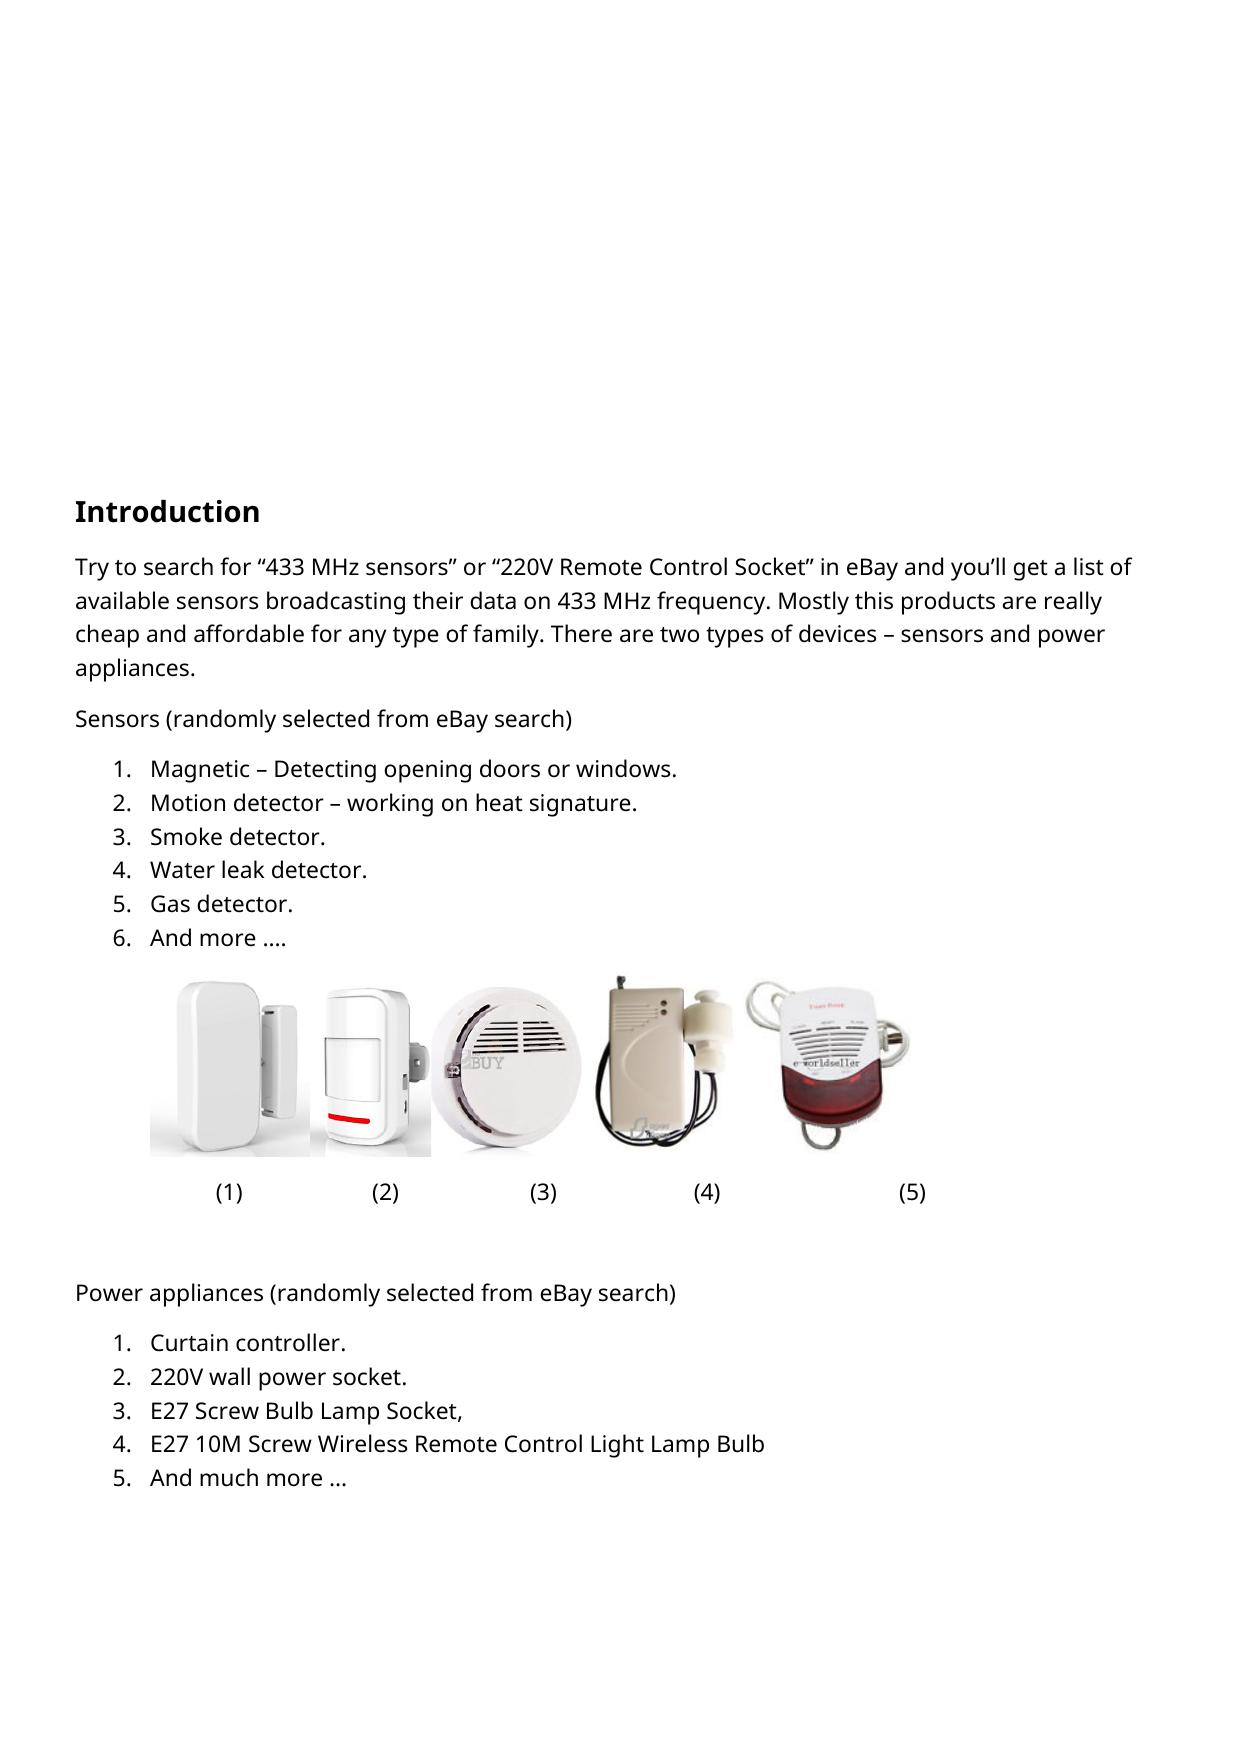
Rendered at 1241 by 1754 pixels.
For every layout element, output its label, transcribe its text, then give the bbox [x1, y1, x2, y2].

list E27 10M Screw Wireless Remote Control Light Lamp Bulb [112, 1428, 1165, 1460]
list And much more … [112, 1462, 1165, 1493]
list Gas detector. [112, 888, 1165, 919]
text Try to search for “433 MHz sensors” or “220V Remote Control Socket” in eBay and you’ll get a list of available sensors broadcasting their data on 433 MHz frequency. Mostly this products are really cheap and affordable for any type of family. There are two types of devices – sensors and power appliances. [75, 551, 1165, 683]
list 220V wall power socket. [112, 1361, 1165, 1392]
list Magnetic – Detecting opening doors or windows. [112, 753, 1165, 784]
list Motion detector – working on heat signature. [112, 787, 1165, 818]
text Sensors (randomly selected from eBay search) [75, 702, 1165, 734]
list Water leak detector. [112, 854, 1165, 885]
list Smoke detector. [112, 820, 1165, 852]
picture [150, 972, 916, 1157]
text Power appliances (randomly selected from eBay search) [75, 1277, 1165, 1308]
list E27 Screw Bulb Lamp Socket, [112, 1395, 1165, 1426]
list Curtain controller. [112, 1327, 1165, 1358]
list (2) (3) (4) (5) [216, 1176, 1165, 1207]
list And more …. [112, 922, 1165, 953]
text Introduction [75, 491, 1165, 531]
